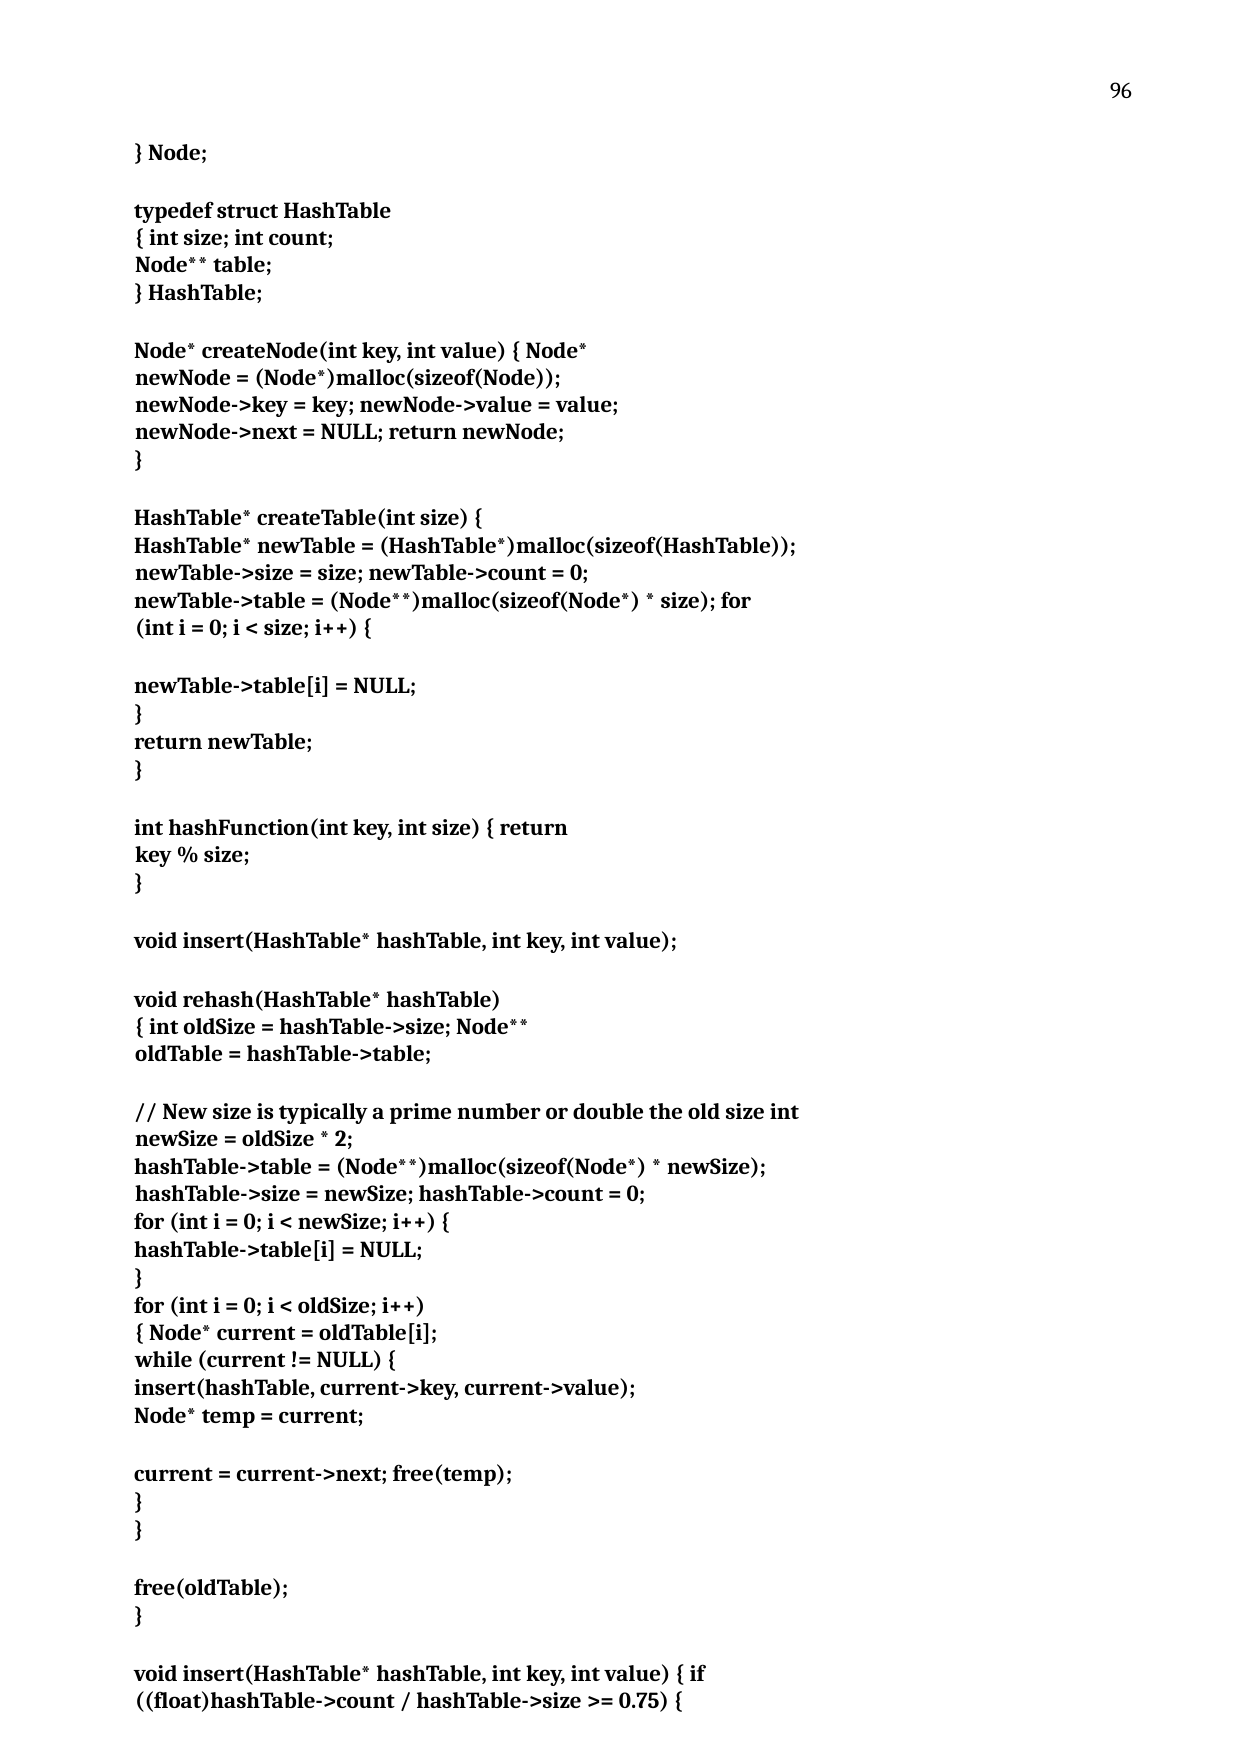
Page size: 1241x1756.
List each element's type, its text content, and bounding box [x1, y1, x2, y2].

text newTable->table = (Node**)malloc(sizeof(Node*) * size); for (int i = 0; i < size; i++) { [134, 588, 769, 642]
text hashTable->table = (Node**)malloc(sizeof(Node*) * newSize); hashTable->size = newSize; hashTable->count = 0; [134, 1154, 785, 1207]
text } Node; [134, 139, 1136, 166]
text newTable->table[i] = NULL; [134, 673, 1136, 700]
text } [134, 870, 1136, 897]
text } [134, 1602, 1136, 1629]
text } [134, 1516, 1136, 1543]
text // New size is typically a prime number or double the old size int newSize = oldSize * 2; [134, 1099, 815, 1152]
text hashTable->table[i] = NULL; [134, 1237, 1136, 1263]
text return newTable; [134, 729, 1136, 756]
text for (int i = 0; i < newSize; i++) { [134, 1209, 1136, 1235]
text Node* createNode(int key, int value) { Node* newNode = (Node*)malloc(sizeof(Node)); newNode->key = key; newNode->value = value; newNode->next = NULL; return newNode; [134, 338, 641, 446]
text for (int i = 0; i < oldSize; i++) { Node* current = oldTable[i]; while (current != NULL) { [134, 1292, 496, 1373]
text free(oldTable); [134, 1574, 1136, 1601]
text void insert(HashTable* hashTable, int key, int value); [134, 928, 1136, 955]
text } [134, 701, 1136, 728]
text } [134, 757, 1136, 783]
text typedef struct HashTable { int size; int count; Node** table; [134, 198, 414, 278]
text current = current->next; free(temp); [134, 1461, 520, 1487]
text } HashTable; [134, 280, 1136, 306]
text void insert(HashTable* hashTable, int key, int value) { if ((float)hashTable->count / hashTable->size >= 0.75) { [134, 1661, 724, 1714]
text } [134, 1264, 1136, 1291]
text Node* temp = current; [134, 1402, 1136, 1429]
text } [134, 1488, 1136, 1515]
text } [134, 447, 1136, 473]
text HashTable* newTable = (HashTable*)malloc(sizeof(HashTable)); newTable->size = size; newTable->count = 0; [134, 533, 821, 587]
text int hashFunction(int key, int size) { return key % size; [134, 815, 578, 869]
text HashTable* createTable(int size) { [134, 505, 1136, 532]
text insert(hashTable, current->key, current->value); [134, 1374, 1136, 1401]
text void rehash(HashTable* hashTable) { int oldSize = hashTable->size; Node** oldTable = hashTable->table; [134, 986, 530, 1067]
